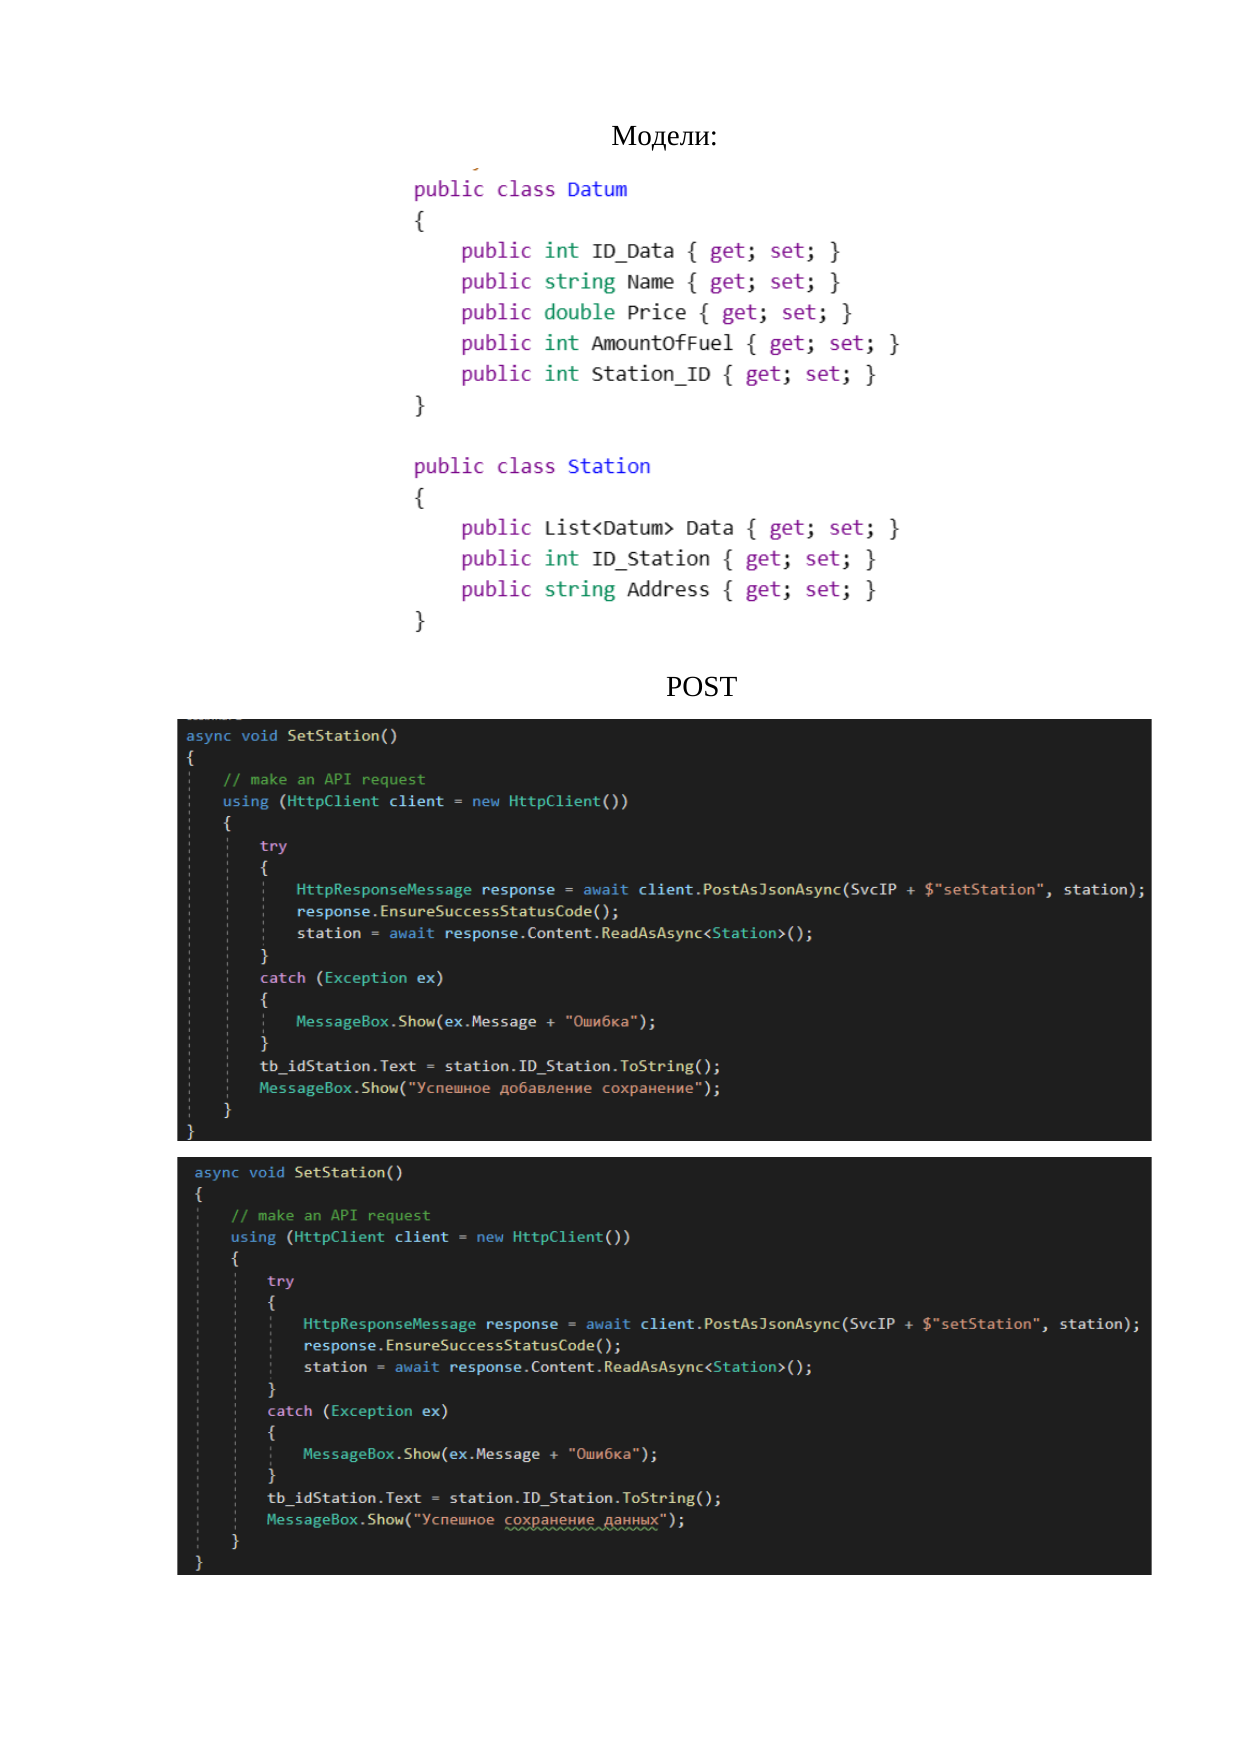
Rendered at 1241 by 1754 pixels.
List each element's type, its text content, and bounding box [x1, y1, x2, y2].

text POST [177, 669, 1152, 703]
picture [362, 168, 967, 653]
picture [177, 1157, 1152, 1575]
text Модели: [177, 118, 1152, 152]
picture [177, 719, 1152, 1141]
